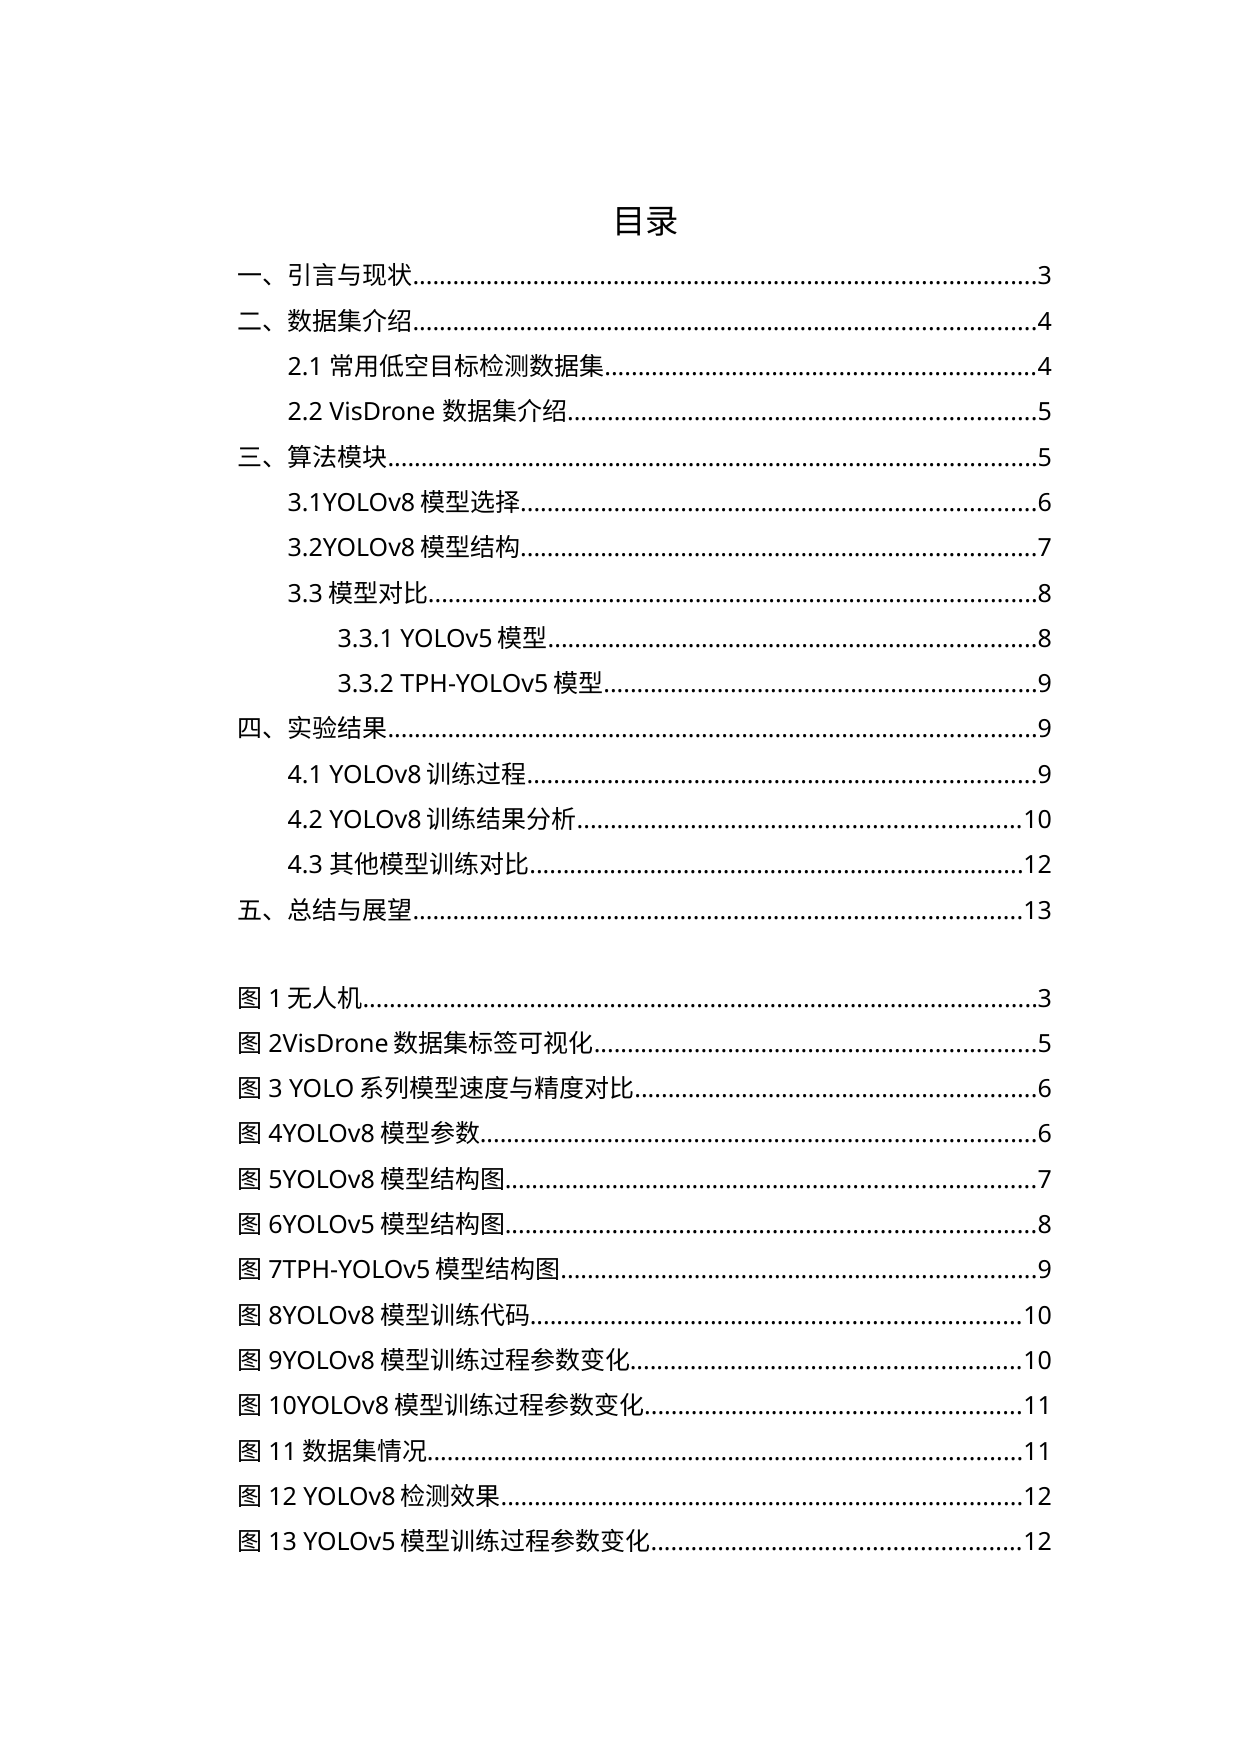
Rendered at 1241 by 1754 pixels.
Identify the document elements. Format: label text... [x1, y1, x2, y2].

text 图 10YOLOv8模型训练过程参数变化 11 [237, 1386, 1053, 1422]
text 图 11数据集情况 11 [237, 1431, 1053, 1467]
text 图 5YOLOv8模型结构图 7 [237, 1159, 1053, 1196]
text 图 6YOLOv5模型结构图 8 [237, 1204, 1053, 1241]
text 图 8YOLOv8模型训练代码 10 [237, 1295, 1053, 1331]
text 图 7TPH-YOLOv5模型结构图 9 [237, 1250, 1053, 1286]
text 图 13 YOLOv5模型训练过程参数变化 12 [237, 1522, 1053, 1558]
text 图 2VisDrone数据集标签可视化 5 [237, 1023, 1053, 1059]
text 图 4YOLOv8模型参数 6 [237, 1114, 1053, 1150]
text 图 12 YOLOv8检测效果 12 [237, 1476, 1053, 1513]
text 图 9YOLOv8模型训练过程参数变化 10 [237, 1341, 1053, 1377]
text 图 1无人机 3 [237, 978, 1053, 1014]
text 图 3 YOLO系列模型速度与精度对比 6 [237, 1069, 1053, 1105]
